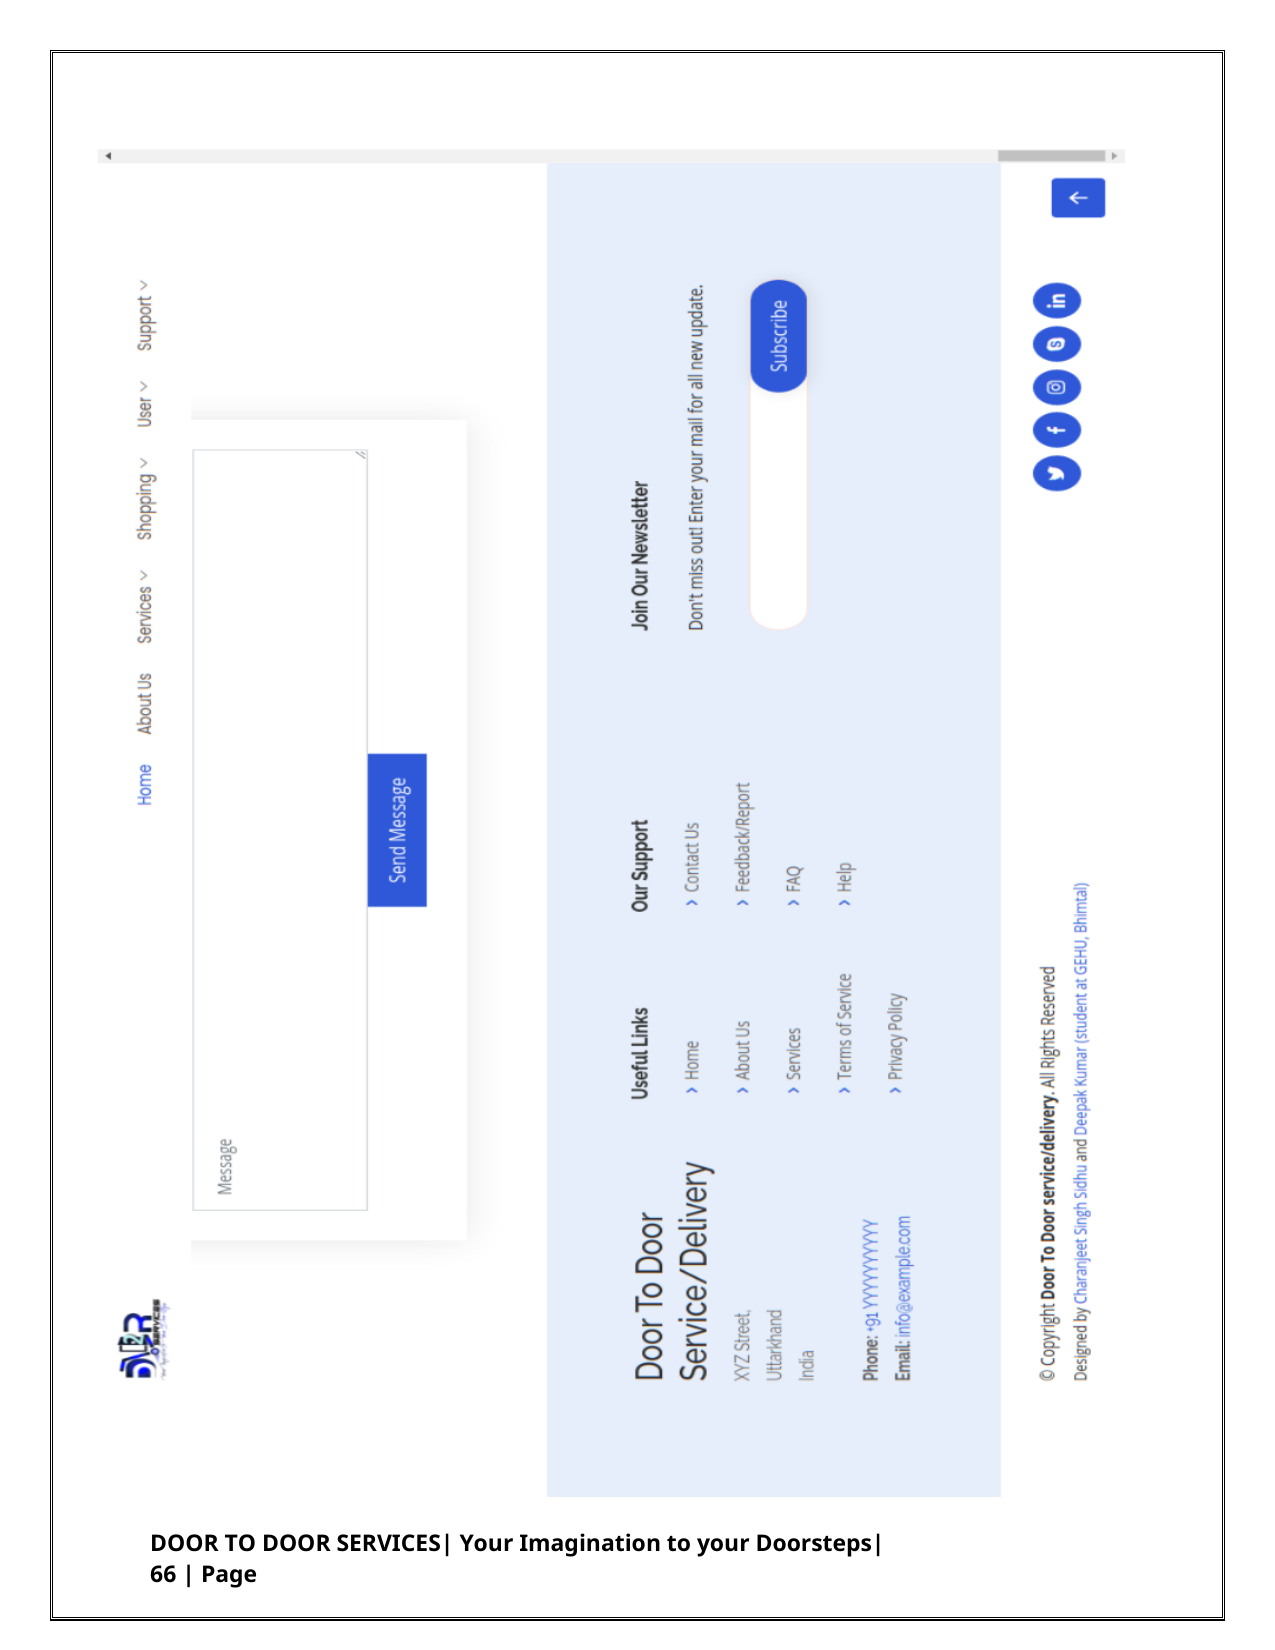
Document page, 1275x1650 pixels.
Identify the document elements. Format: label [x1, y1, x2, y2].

picture [99, 150, 1125, 1495]
